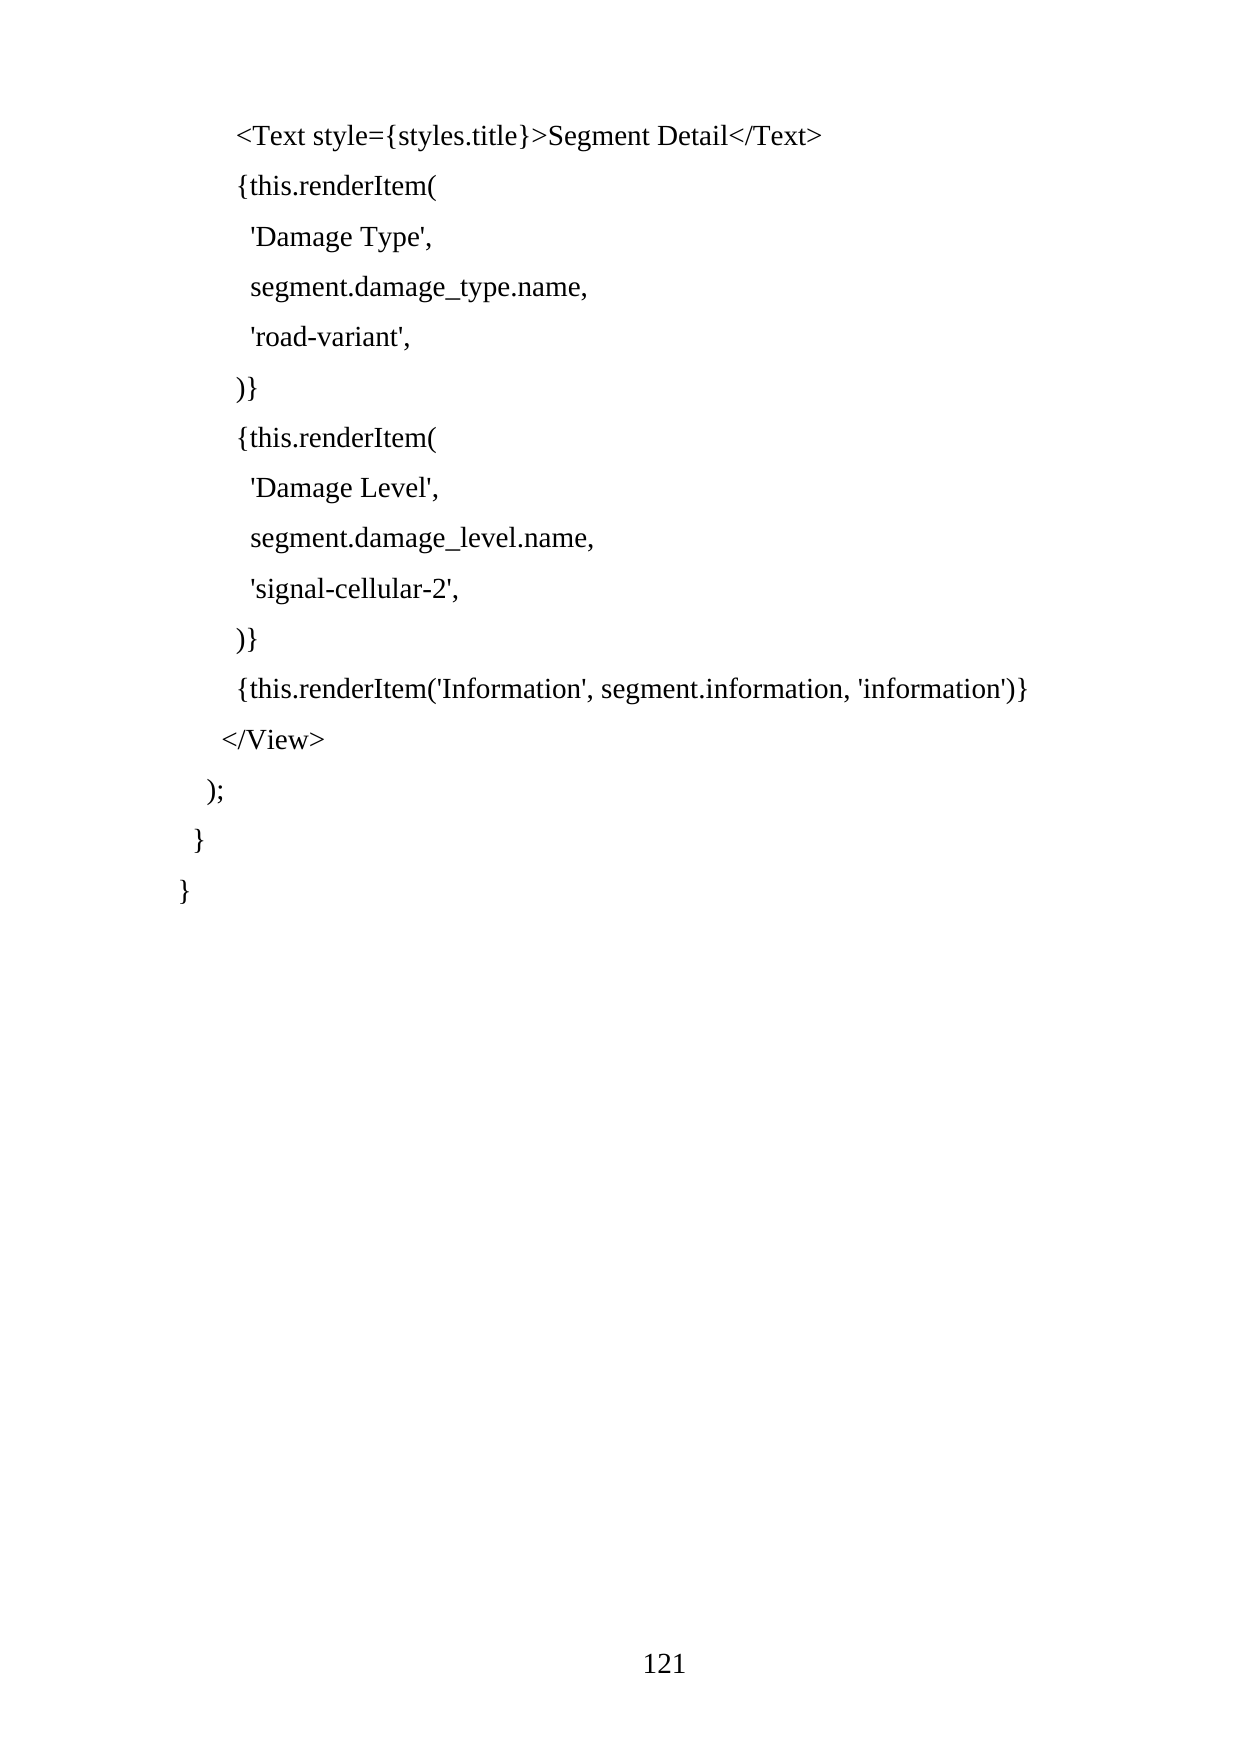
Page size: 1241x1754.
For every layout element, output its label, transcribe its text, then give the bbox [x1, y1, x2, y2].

text {this.renderItem( [177, 420, 1152, 453]
text {this.renderItem('Information', segment.information, 'information')} [177, 672, 1152, 705]
text <Text style={styles.title}>Segment Detail</Text> [177, 118, 1152, 152]
text )} [177, 621, 1152, 655]
text 'Damage Type', [177, 219, 1152, 252]
text ); [177, 772, 1152, 806]
text {this.renderItem( [177, 168, 1152, 202]
text )} [177, 370, 1152, 403]
text 'signal-cellular-2', [177, 571, 1152, 604]
text } [177, 822, 1152, 856]
text segment.damage_level.name, [177, 521, 1152, 554]
text 'road-variant', [177, 319, 1152, 353]
text } [177, 873, 1152, 906]
text segment.damage_type.name, [177, 269, 1152, 303]
text </View> [177, 722, 1152, 755]
text 'Damage Level', [177, 470, 1152, 504]
